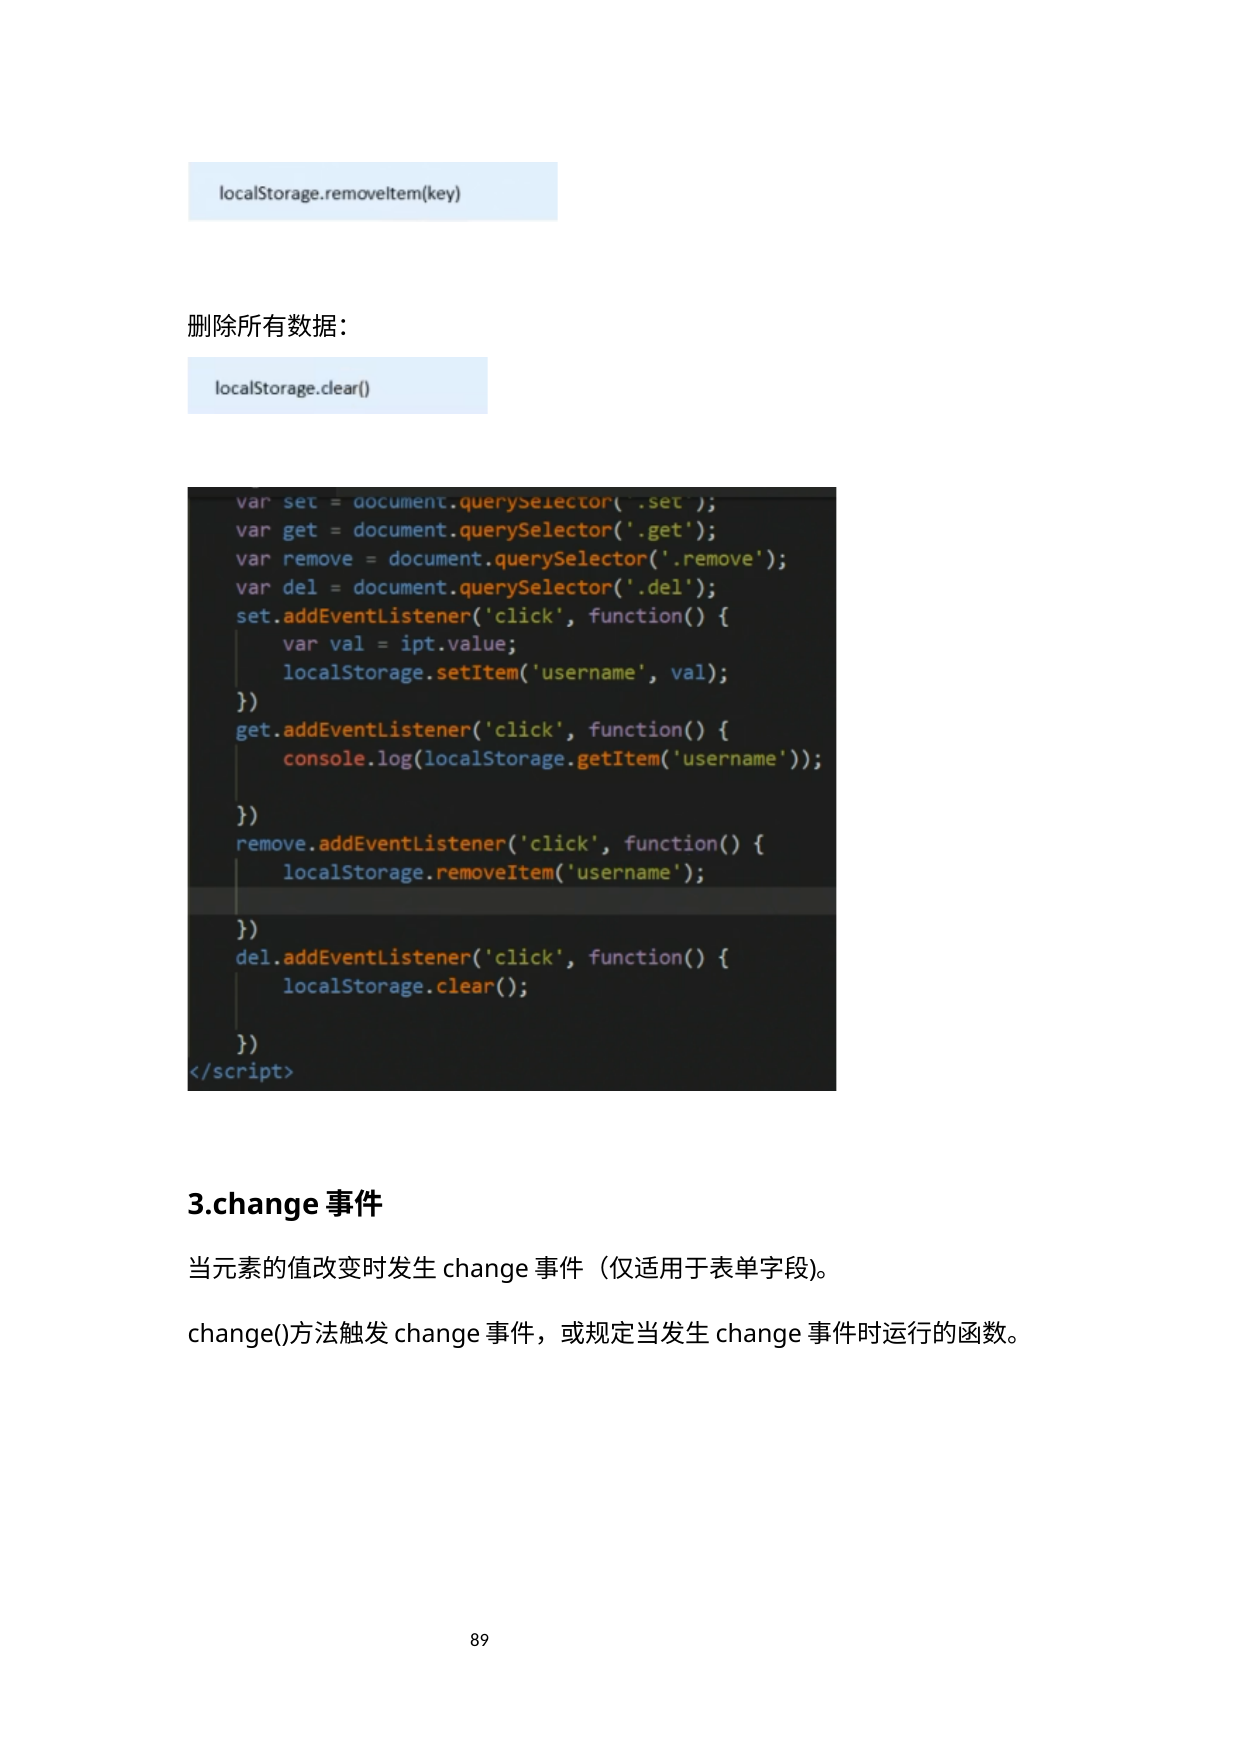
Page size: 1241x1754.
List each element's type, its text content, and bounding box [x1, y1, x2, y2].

list change()方法触发change事件，或规定当发生change事件时运行的函数。 [187, 1299, 1053, 1364]
picture [187, 357, 488, 414]
list 3.change事件 [187, 1169, 1053, 1234]
list 当元素的值改变时发生change事件（仅适用于表单字段)。 [187, 1234, 1053, 1299]
list 删除所有数据： [187, 292, 1053, 357]
picture [187, 487, 837, 1091]
picture [187, 162, 558, 222]
